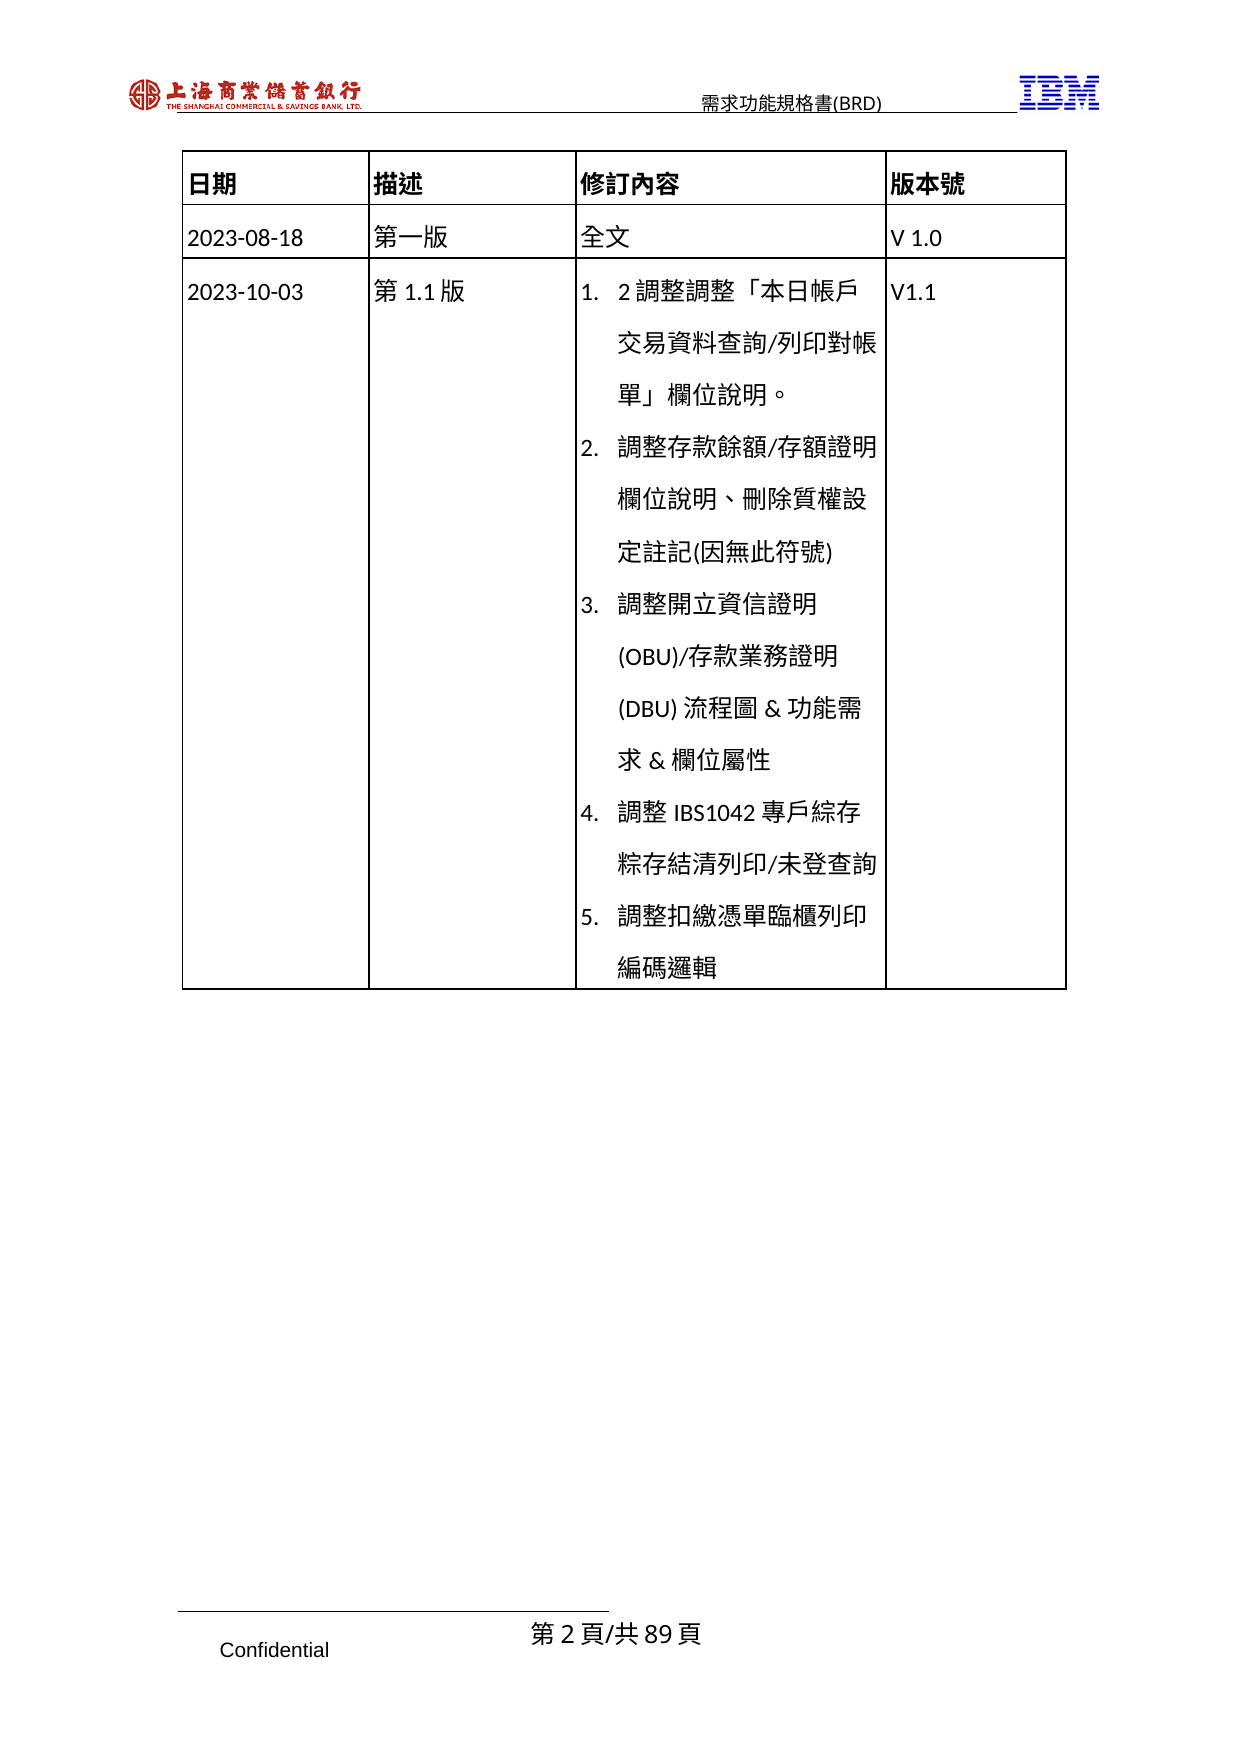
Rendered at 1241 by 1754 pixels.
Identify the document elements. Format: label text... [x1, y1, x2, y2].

table_cell V 1.0 [887, 205, 1065, 257]
table_cell V1.1 [887, 259, 1065, 988]
table_header 日期 [183, 152, 368, 204]
table_cell 第1.1版 [370, 259, 575, 988]
table_header 版本號 [887, 152, 1065, 204]
table_cell 全文 [577, 205, 885, 257]
table_cell 2023-10-03 [183, 259, 368, 988]
table_header 修訂內容 [577, 152, 885, 204]
table_header 描述 [370, 152, 575, 204]
table_cell 2調整調整「本日帳戶交易資料查詢/列印對帳單」欄位說明。 調整存款餘額/存額證明欄位說明、刪除質權設定註記(因無此符號) 調整開立資信證明(OBU)/存款業務證明 (DBU) 流程圖 & 功能需求 & 欄位屬性 調整 IBS1042 專戶綜存粽存結清列印/未登查詢 調整扣繳憑單臨櫃列印編碼邏輯 [577, 259, 885, 988]
picture [122, 77, 369, 113]
table_cell 2023-08-18 [183, 205, 368, 257]
table_cell 第一版 [370, 205, 575, 257]
